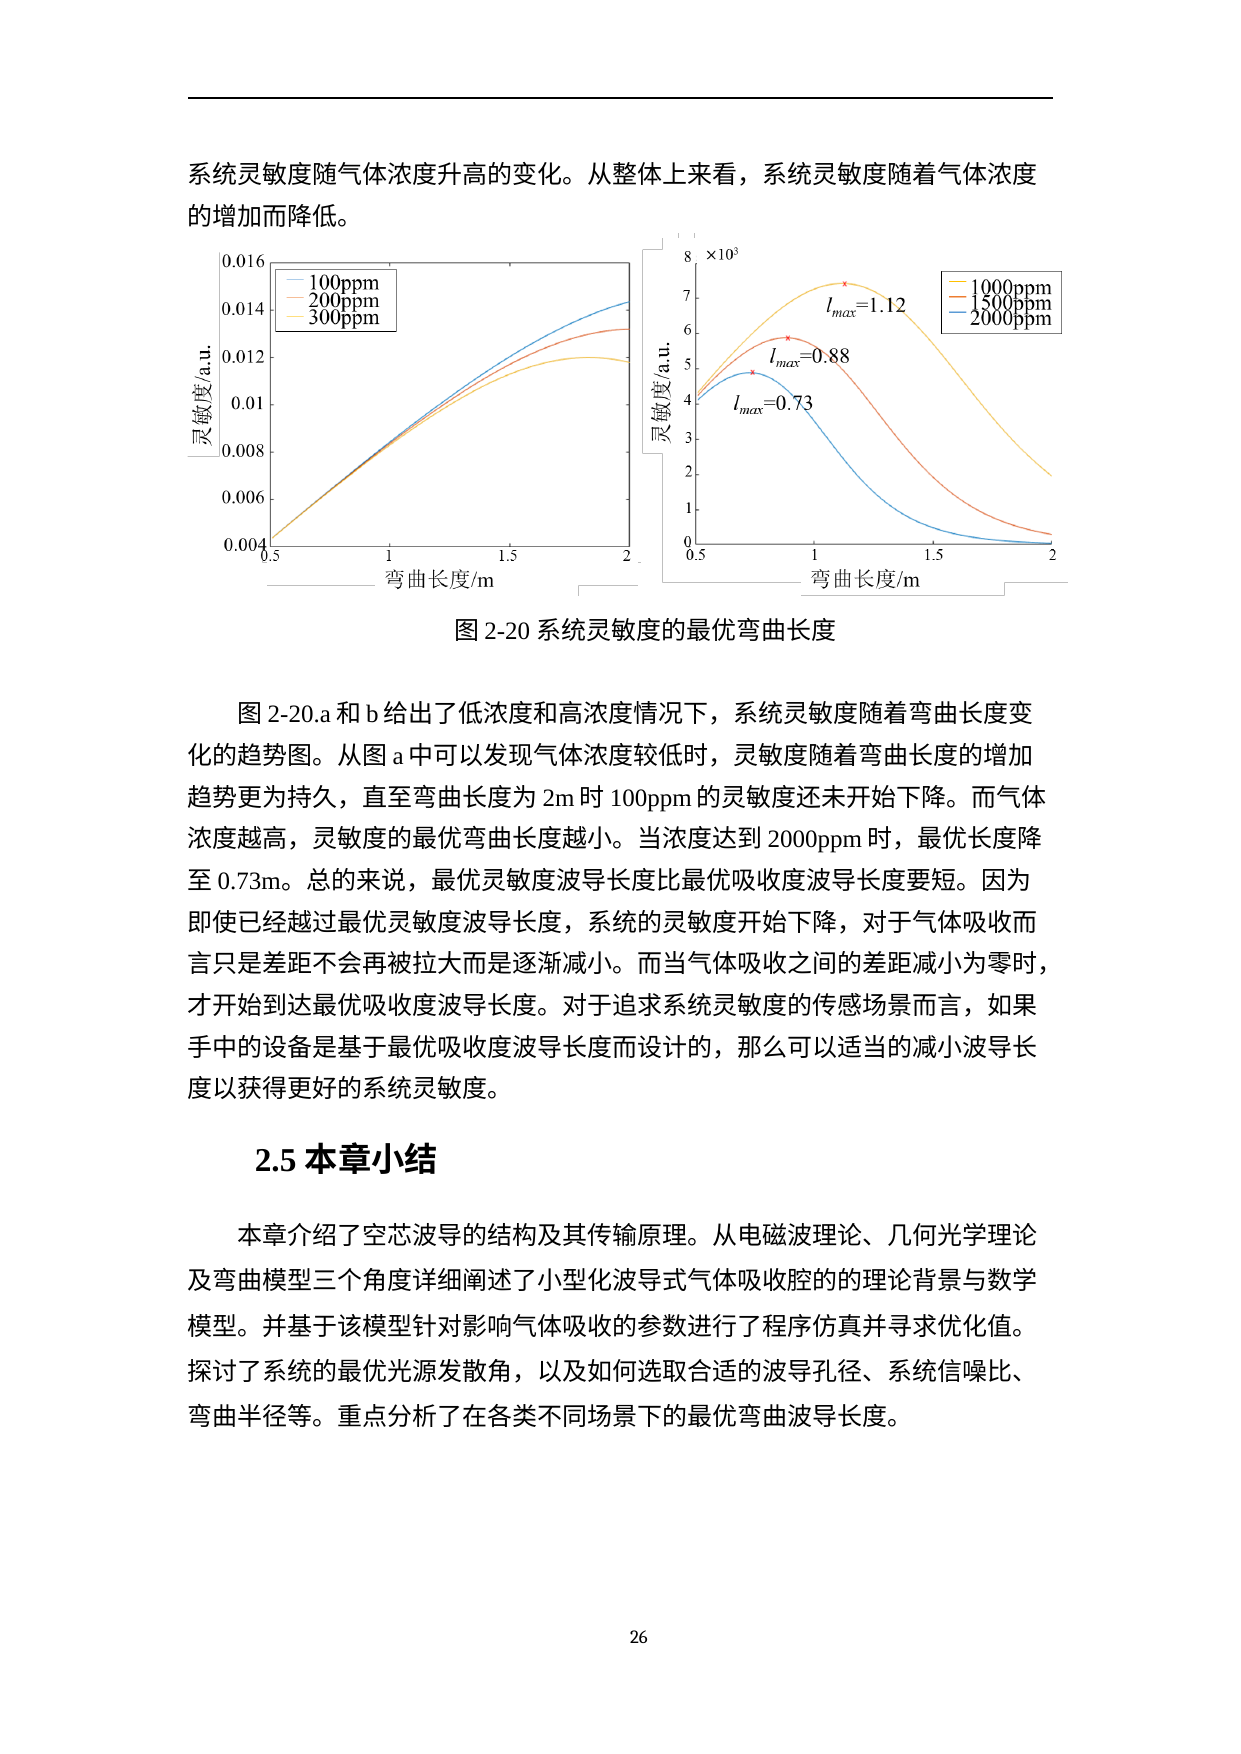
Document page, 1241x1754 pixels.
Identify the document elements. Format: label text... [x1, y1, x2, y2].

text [187, 150, 1053, 233]
subtitle 2.5 本章小结 [187, 1133, 1053, 1181]
text 图2-20.a和b给出了低浓度和高浓度情况下，系统灵敏度随着弯曲长度变化的趋势图。从图a中可以发现气体浓度较低时，灵敏度随着弯曲长度的增加趋势更为持久，直至弯曲长度为2m时100ppm的灵敏度还未开始下降。而气体浓度越高，灵敏度的最优弯曲长度越小。当浓度达到2000ppm时，最优长度降至0.73m。总的来说，最优灵敏度波导长度比最优吸收度波导长度要短。因为即使已经越过最优灵敏度波导长度，系统的灵敏度开始下降，对于气体吸收而言只是差距不会再被拉大而是逐渐减小。而当气体吸收之间的差距减小为零时，才开始到达最优吸收度波导长度。对于追求系统灵敏度的传感场景而言，如果手中的设备是基于最优吸收度波导长度而设计的，那么可以适当的减小波导长度以获得更好的系统灵敏度。 [187, 689, 1053, 1106]
picture [187, 233, 1074, 599]
text 图2-20 系统灵敏度的最优弯曲长度 [187, 606, 1053, 648]
text 本章介绍了空芯波导的结构及其传输原理。从电磁波理论、几何光学理论及弯曲模型三个角度详细阐述了小型化波导式气体吸收腔的的理论背景与数学模型。并基于该模型针对影响气体吸收的参数进行了程序仿真并寻求优化值。探讨了系统的最优光源发散角，以及如何选取合适的波导孔径、系统信噪比、弯曲半径等。重点分析了在各类不同场景下的最优弯曲波导长度。 [187, 1216, 1053, 1433]
